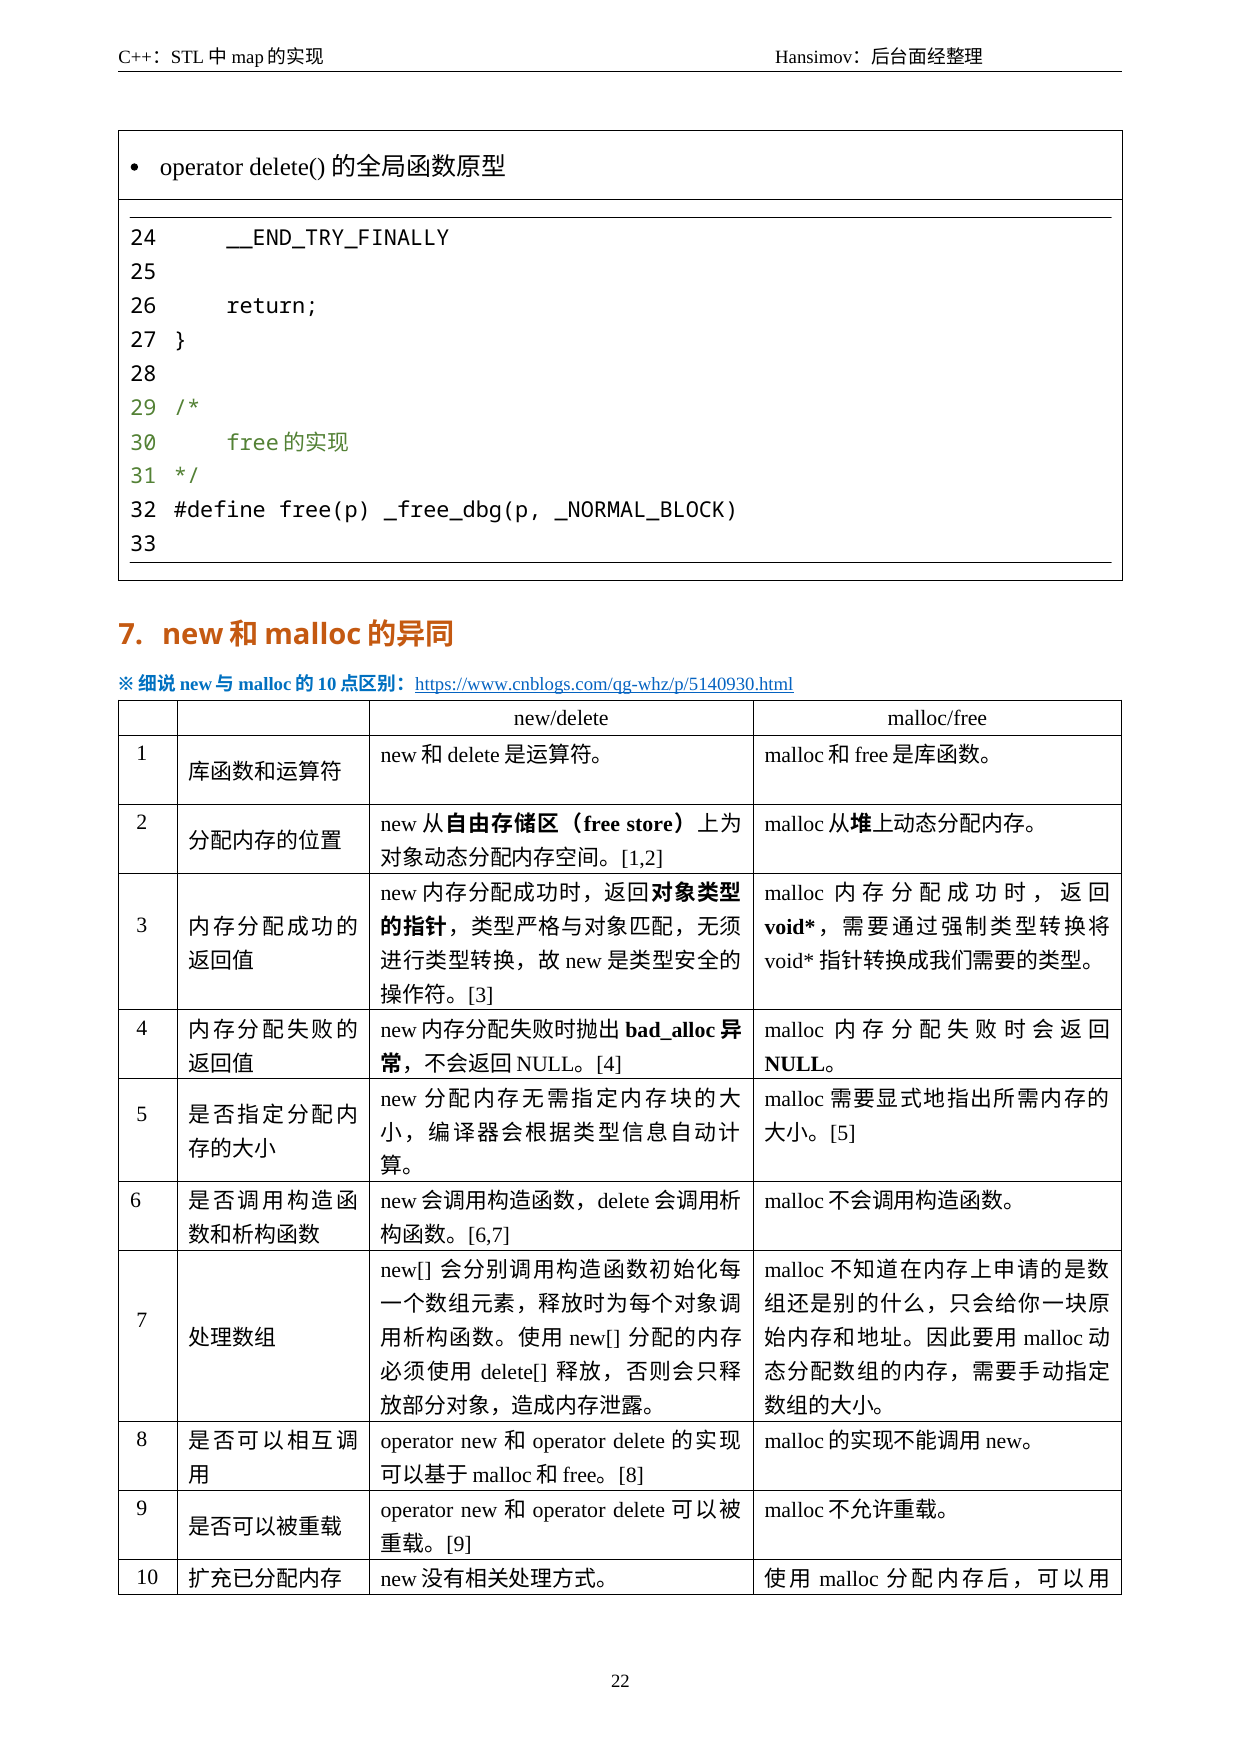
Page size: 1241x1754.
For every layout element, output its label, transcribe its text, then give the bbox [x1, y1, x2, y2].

table_cell malloc内存分配失败时会返回NULL。 [754, 1010, 1121, 1078]
table_cell malloc不知道在内存上申请的是数组还是别的什么，只会给你一块原始内存和地址。因此要用malloc动态分配数组的内存，需要手动指定数组的大小。 [754, 1251, 1121, 1421]
table_header [119, 701, 177, 734]
table_cell [119, 1010, 177, 1078]
table_cell new内存分配失败时抛出bad_alloc异常，不会返回NULL。[4] [370, 1010, 753, 1078]
table_cell malloc不允许重载。 [754, 1491, 1121, 1559]
table_cell [119, 1251, 177, 1421]
table_cell [119, 1422, 177, 1490]
table_cell 是否可以相互调用 [178, 1422, 369, 1490]
table_cell 是否调用构造函数和析构函数 [178, 1182, 369, 1250]
table_header [178, 701, 369, 734]
table_cell 内存分配成功的返回值 [178, 874, 369, 1009]
table_cell new内存分配成功时，返回对象类型的指针，类型严格与对象匹配，无须进行类型转换，故new是类型安全的操作符。[3] [370, 874, 753, 1009]
table_cell malloc的实现不能调用new。 [754, 1422, 1121, 1490]
table_cell 处理数组 [178, 1251, 369, 1421]
table_cell new[] 会分别调用构造函数初始化每一个数组元素，释放时为每个对象调用析构函数。使用new[] 分配的内存必须使用 delete[] 释放，否则会只释放部分对象，造成内存泄露。 [370, 1251, 753, 1421]
table_header malloc/free [754, 701, 1121, 734]
table_cell new从自由存储区（free store）上为对象动态分配内存空间。[1,2] [370, 805, 753, 872]
table_cell [119, 805, 177, 872]
table_cell 扩充已分配内存 [178, 1560, 369, 1594]
table_cell new分配内存无需指定内存块的大小，编译器会根据类型信息自动计算。 [370, 1079, 753, 1181]
table_cell new会调用构造函数，delete会调用析构函数。[6,7] [370, 1182, 753, 1250]
table_cell malloc和free是库函数。 [754, 736, 1121, 803]
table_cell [119, 200, 1122, 580]
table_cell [754, 1560, 1121, 1594]
table_cell operator new和operator delete的实现可以基于malloc和free。[8] [370, 1422, 753, 1490]
table_cell 是否可以被重载 [178, 1491, 369, 1559]
table_cell [119, 1491, 177, 1559]
table_cell 库函数和运算符 [178, 736, 369, 803]
table_cell 是否指定分配内存的大小 [178, 1079, 369, 1181]
table_cell new和delete是运算符。 [370, 736, 753, 803]
table_header new/delete [370, 701, 753, 734]
table_cell [119, 874, 177, 1009]
table_cell malloc从堆上动态分配内存。 [754, 805, 1121, 872]
table_cell [119, 1182, 177, 1250]
table_cell malloc需要显式地指出所需内存的大小。[5] [754, 1079, 1121, 1181]
table_cell malloc内存分配成功时，返回void*，需要通过强制类型转换将void* 指针转换成我们需要的类型。 [754, 874, 1121, 1009]
table_cell [119, 1079, 177, 1181]
table_cell malloc不会调用构造函数。 [754, 1182, 1121, 1250]
table_cell operator new和operator delete可以被重载。[9] [370, 1491, 753, 1559]
table_header operator delete() 的全局函数原型 [119, 131, 1122, 199]
table_cell [119, 736, 177, 803]
table_cell 分配内存的位置 [178, 805, 369, 872]
table_cell new没有相关处理方式。 [370, 1560, 753, 1594]
subtitle new和malloc的异同 [118, 598, 1122, 666]
table_cell 内存分配失败的返回值 [178, 1010, 369, 1078]
list ※ 细说new与malloc的10点区别：https://www.cnblogs.com/qg-whz/p/5140930.html [118, 666, 1122, 699]
table_cell [119, 1560, 177, 1594]
